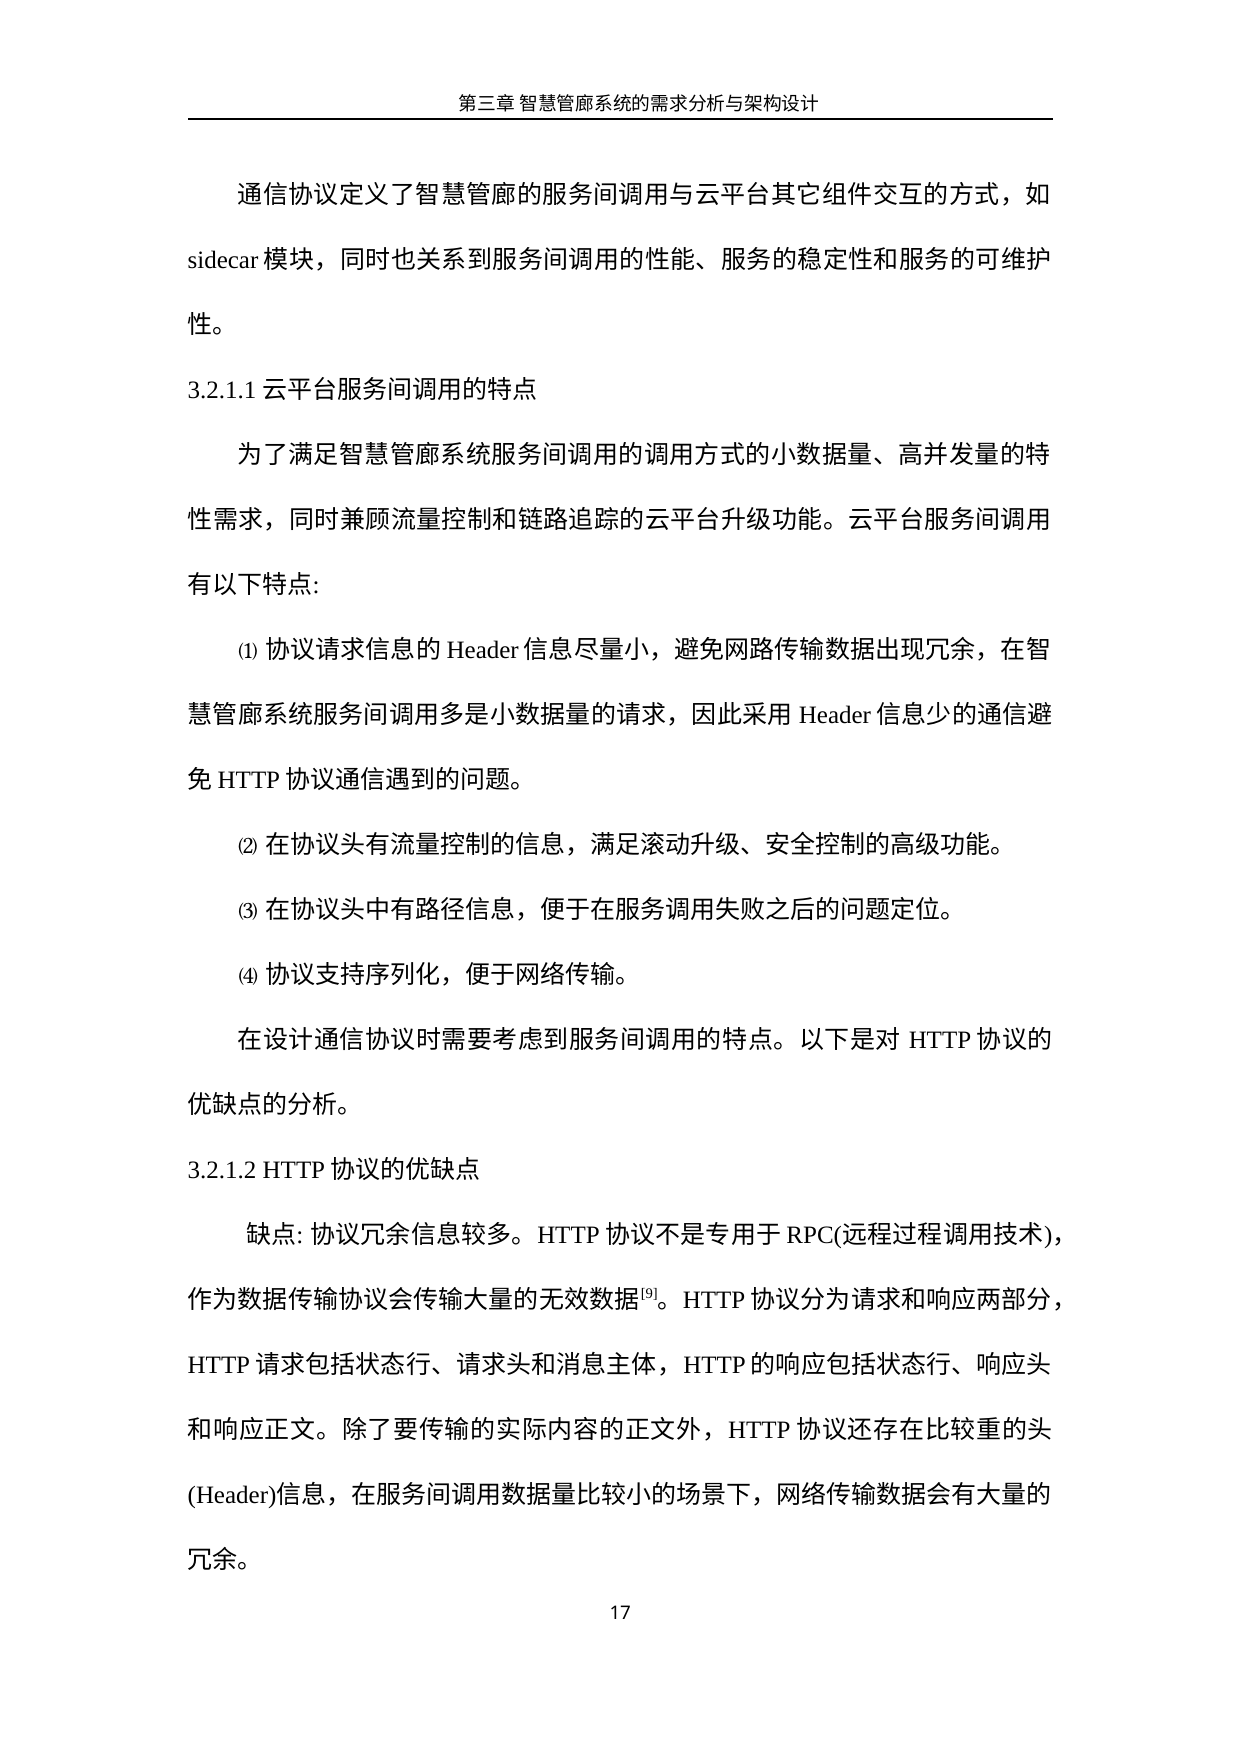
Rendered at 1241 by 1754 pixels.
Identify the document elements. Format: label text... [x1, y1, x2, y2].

text ⑴ 协议请求信息的Header信息尽量小，避免网路传输数据出现冗余，在智慧管廊系统服务间调用多是小数据量的请求，因此采用Header信息少的通信避免HTTP协议通信遇到的问题。 [187, 615, 1053, 810]
text 3.2.1.1 云平台服务间调用的特点 [187, 355, 1053, 420]
text 缺点: 协议冗余信息较多。HTTP协议不是专用于RPC(远程过程调用技术)，作为数据传输协议会传输大量的无效数据[9]。HTTP协议分为请求和响应两部分，HTTP请求包括状态行、请求头和消息主体，HTTP的响应包括状态行、响应头和响应正文。除了要传输的实际内容的正文外，HTTP协议还存在比较重的头(Header)信息，在服务间调用数据量比较小的场景下，网络传输数据会有大量的冗余。 [187, 1200, 1053, 1590]
text 3.2.1.2 HTTP协议的优缺点 [187, 1135, 1053, 1200]
text ⑵ 在协议头有流量控制的信息，满足滚动升级、安全控制的高级功能。 [187, 810, 1053, 875]
text 在设计通信协议时需要考虑到服务间调用的特点。以下是对HTTP协议的优缺点的分析。 [187, 1005, 1053, 1135]
text 为了满足智慧管廊系统服务间调用的调用方式的小数据量、高并发量的特性需求，同时兼顾流量控制和链路追踪的云平台升级功能。云平台服务间调用有以下特点: [187, 420, 1053, 615]
text 通信协议定义了智慧管廊的服务间调用与云平台其它组件交互的方式，如sidecar模块，同时也关系到服务间调用的性能、服务的稳定性和服务的可维护性。 [187, 160, 1053, 355]
text ⑶ 在协议头中有路径信息，便于在服务调用失败之后的问题定位。 [187, 875, 1053, 940]
text ⑷ 协议支持序列化，便于网络传输。 [187, 940, 1053, 1005]
